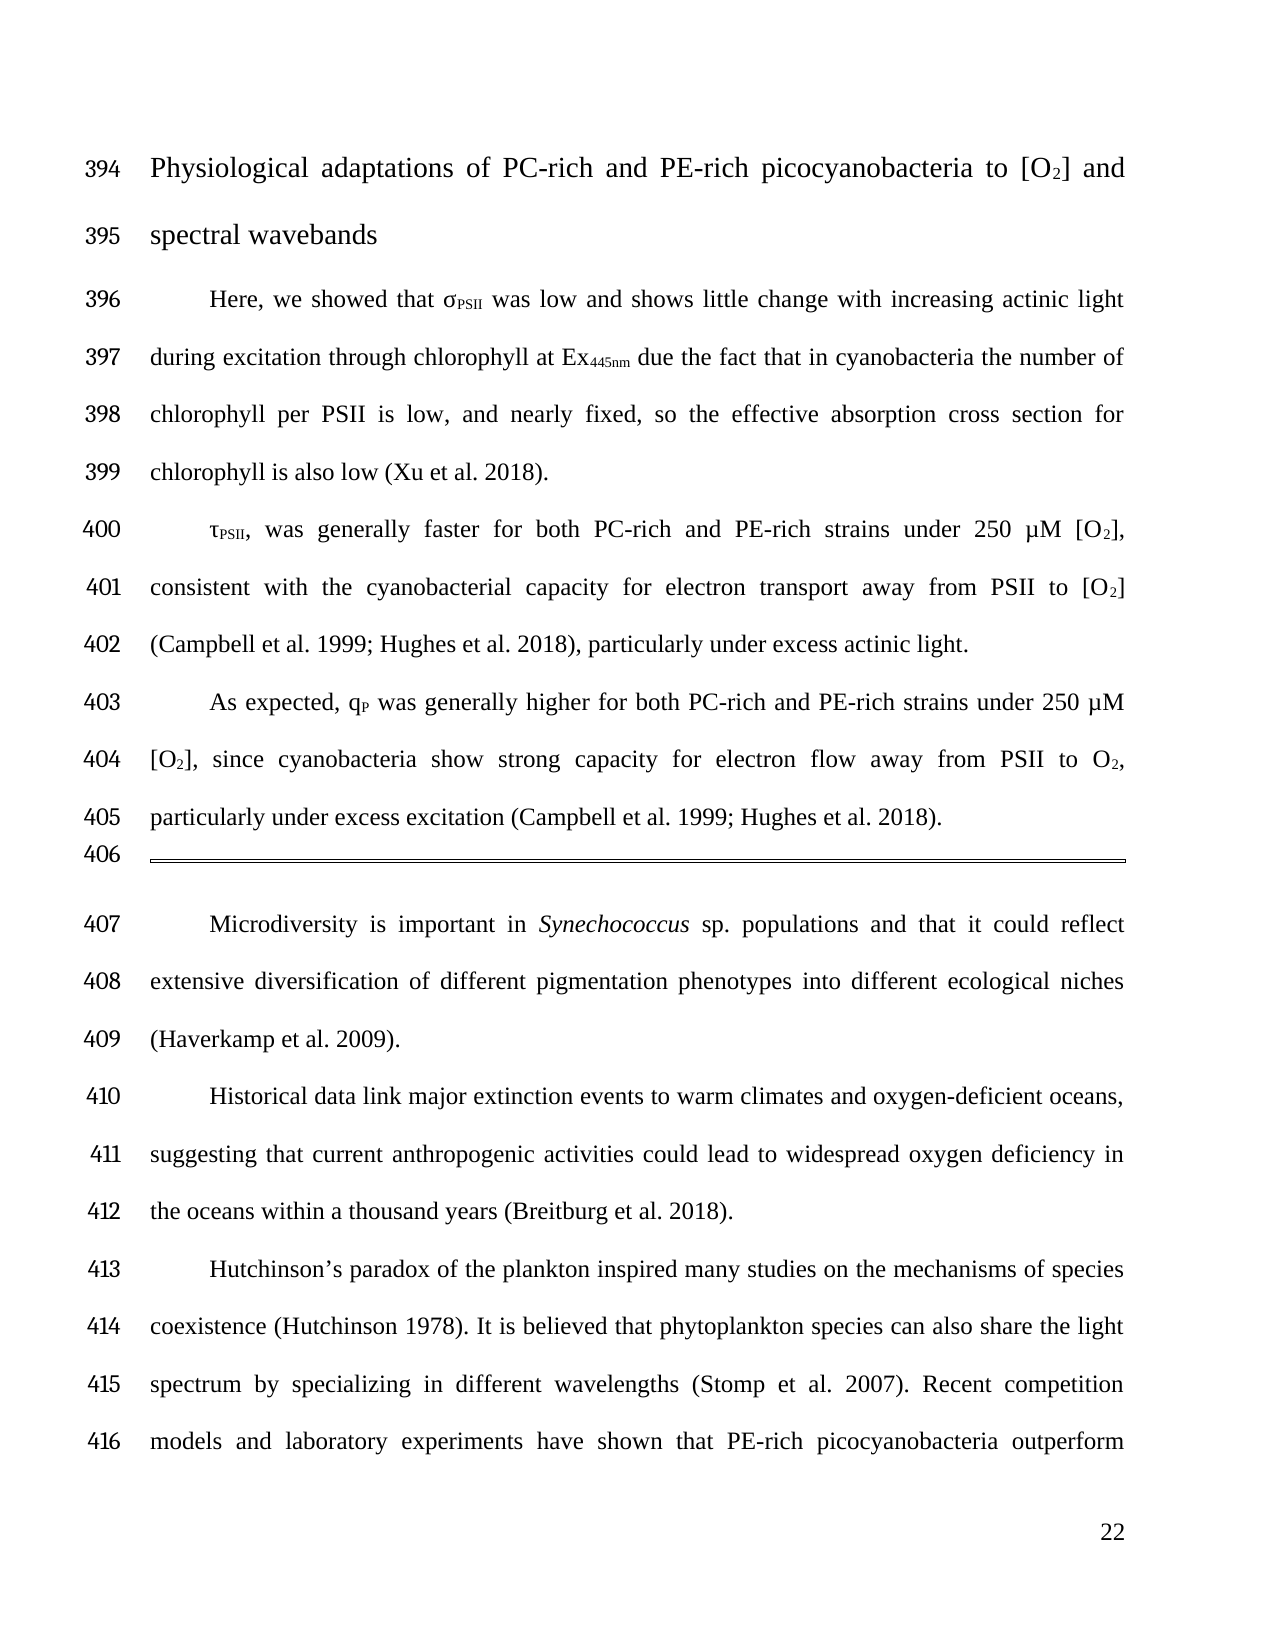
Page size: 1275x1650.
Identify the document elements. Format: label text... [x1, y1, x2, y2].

text τPSII, was generally faster for both PC-rich and PE-rich strains under 250 µM [O2], consistent with the cyanobacterial capacity for electron transport away from PSII to [O2] (Campbell et al. 1999; Hughes et al. 2018), particularly under excess actinic light. [150, 514, 1125, 658]
text Microdiversity is important in Synechococcus sp. populations and that it could reflect extensive diversification of different pigmentation phenotypes into different ecological niches (Haverkamp et al. 2009). [150, 909, 1125, 1052]
text Historical data link major extinction events to warm climates and oxygen-deficient oceans, suggesting that current anthropogenic activities could lead to widespread oxygen deficiency in the oceans within a thousand years (Breitburg et al. 2018). [150, 1081, 1125, 1225]
text As expected, qP was generally higher for both PC-rich and PE-rich strains under 250 µM [O2], since cyanobacteria show strong capacity for electron flow away from PSII to O2, particularly under excess excitation (Campbell et al. 1999; Hughes et al. 2018). [150, 687, 1125, 830]
subtitle Physiological adaptations of PC-rich and PE-rich picocyanobacteria to [O2] and spectral wavebands [150, 150, 1125, 251]
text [150, 1254, 1125, 1455]
text Here, we showed that σPSII was low and shows little change with increasing actinic light during excitation through chlorophyll at Ex445nm due the fact that in cyanobacteria the number of chlorophyll per PSII is low, and nearly fixed, so the effective absorption cross section for chlorophyll is also low (Xu et al. 2018). [150, 284, 1125, 485]
